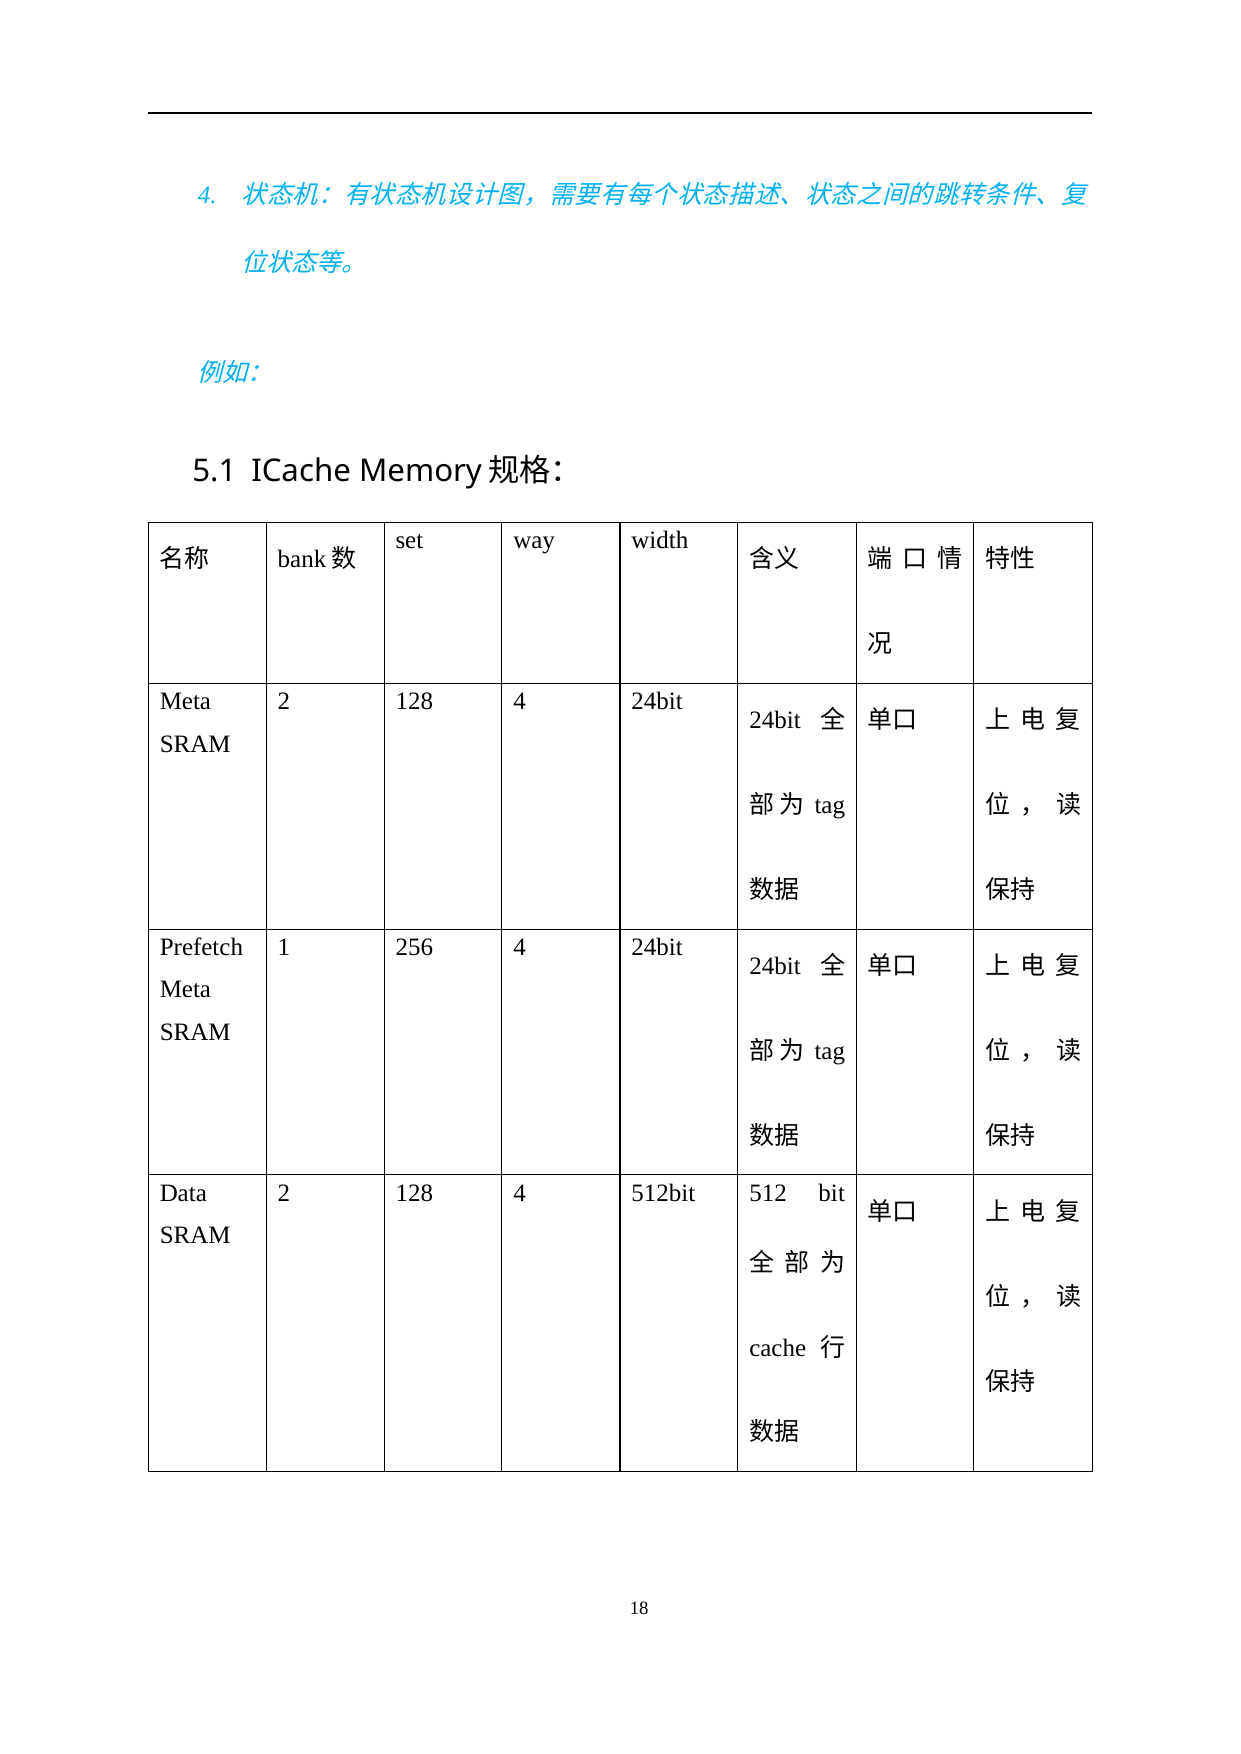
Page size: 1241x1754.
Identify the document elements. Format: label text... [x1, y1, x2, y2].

table_cell 2 [267, 1175, 384, 1471]
table_cell 1 [267, 930, 384, 1174]
table_cell 单口 [857, 1175, 973, 1471]
table_header way [502, 523, 619, 683]
table_cell 单口 [857, 930, 973, 1174]
text 例如： [148, 336, 1092, 404]
table_header 端口情况 [857, 523, 973, 683]
text ICache Memory规格： [192, 433, 1092, 501]
table_cell 128 [385, 684, 501, 928]
table_cell 256 [385, 930, 501, 1174]
table_header 名称 [149, 523, 266, 683]
table_cell 128 [385, 1175, 501, 1471]
table_cell 512bit [621, 1175, 737, 1471]
table_cell 4 [502, 684, 619, 928]
table_cell Data SRAM [149, 1175, 266, 1471]
table_cell 4 [502, 1175, 619, 1471]
table_header 特性 [974, 523, 1092, 683]
table_cell 单口 [857, 684, 973, 928]
table_cell Prefetch Meta SRAM [149, 930, 266, 1174]
table_cell 2 [267, 684, 384, 928]
table_cell 24bit [621, 930, 737, 1174]
table_cell 24bit [621, 684, 737, 928]
table_header set [385, 523, 501, 683]
table_cell Meta SRAM [149, 684, 266, 928]
table_cell 4 [502, 930, 619, 1174]
table_cell 上电复位，读保持 [974, 930, 1092, 1174]
table_cell 24bit全部为tag数据 [738, 684, 856, 928]
list 状态机：有状态机设计图，需要有每个状态描述、状态之间的跳转条件、复位状态等。 [198, 159, 1092, 295]
table_cell 上电复位，读保持 [974, 684, 1092, 928]
table_header 含义 [738, 523, 856, 683]
table_cell 24bit全部为tag数据 [738, 930, 856, 1174]
table_header width [621, 523, 737, 683]
table_cell 512 bit全部为cache行数据 [738, 1175, 856, 1471]
table_header bank数 [267, 523, 384, 683]
table_cell 上电复位，读保持 [974, 1175, 1092, 1471]
